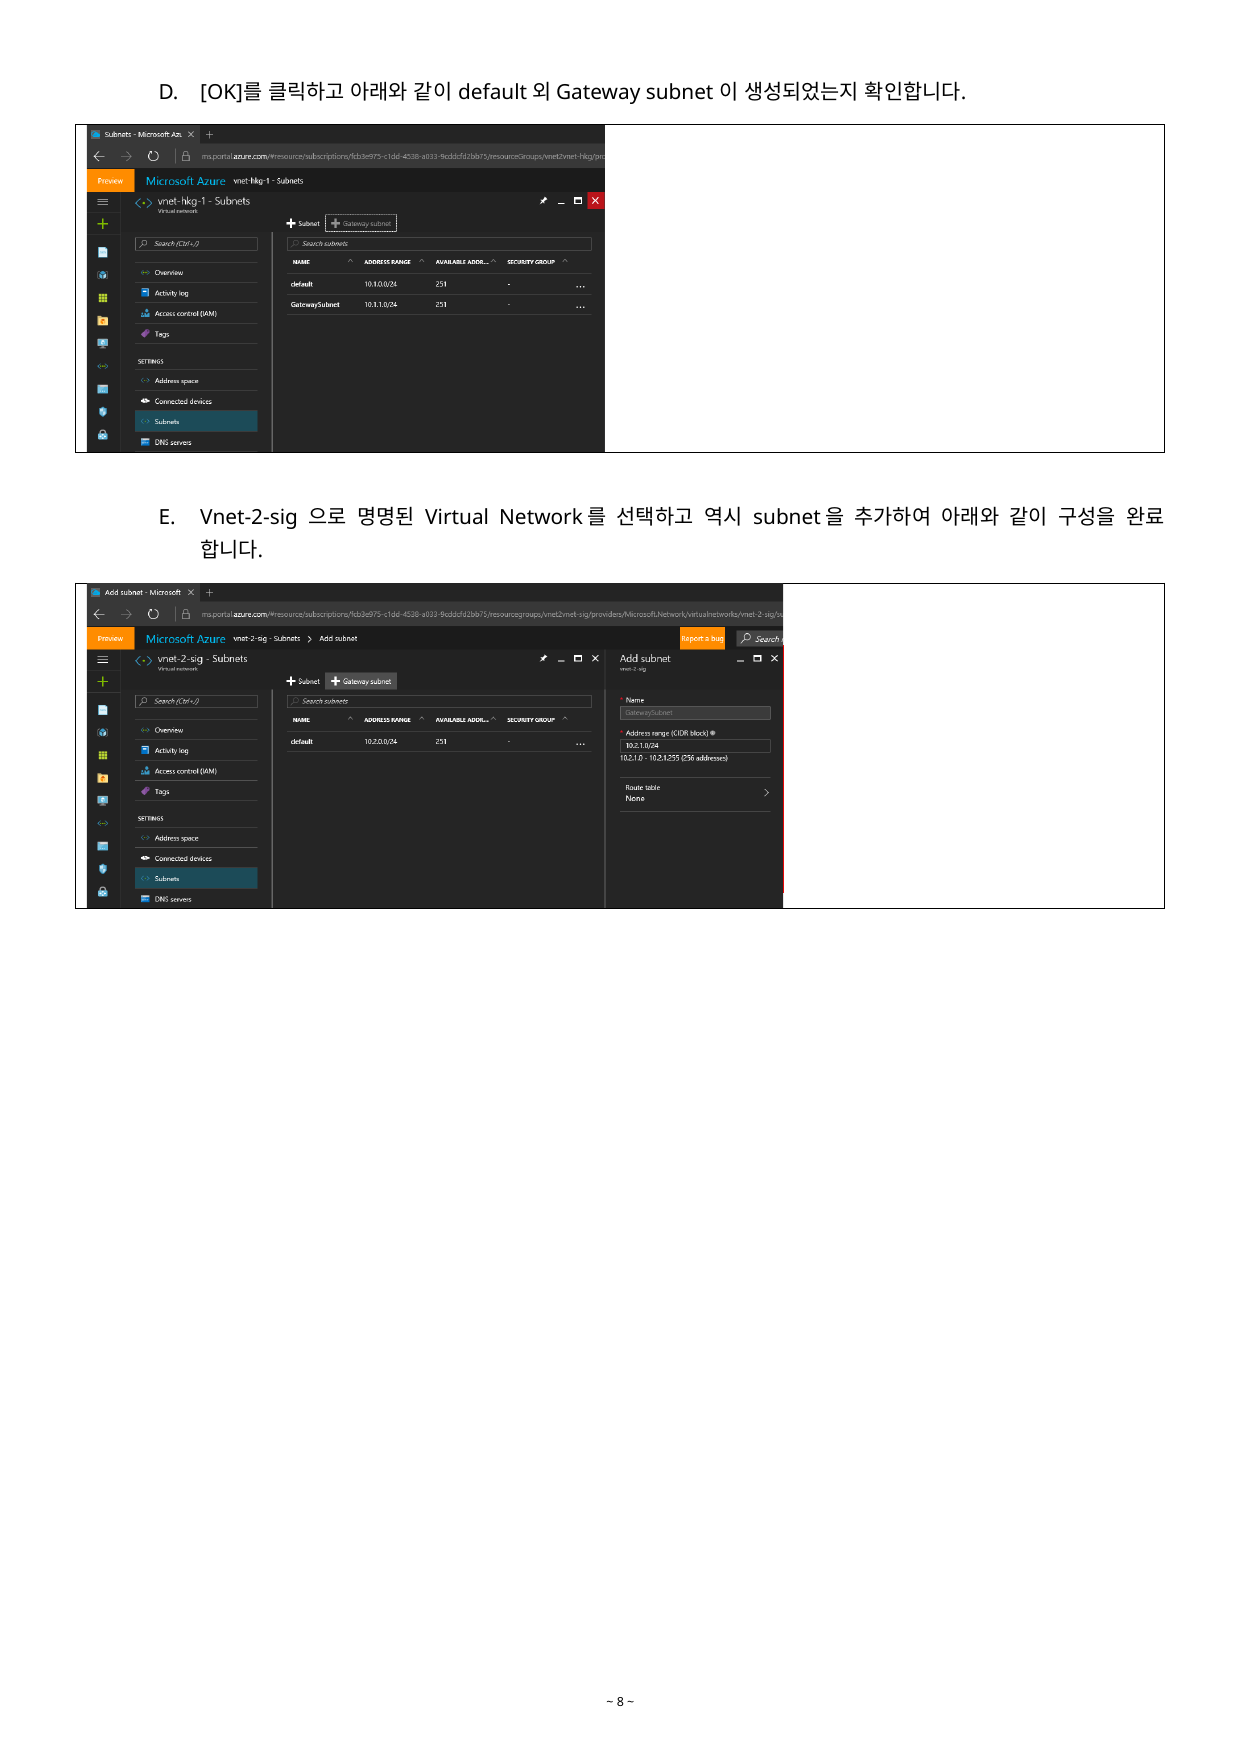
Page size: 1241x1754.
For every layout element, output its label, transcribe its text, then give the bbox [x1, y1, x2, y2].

list [OK]를 클릭하고 아래와 같이 default 외Gateway subnet 이 생성되었는지 확인합니다. [158, 75, 1165, 105]
table_header [76, 125, 86, 452]
picture [86, 125, 605, 452]
list Vnet-2-sig 으로 명명된 Virtual Network를 선택하고 역시 subnet을 추가하여 아래와 같이 구성을 완료 합니다. [158, 500, 1165, 563]
table_header [76, 584, 86, 908]
picture [86, 583, 784, 908]
table_header [605, 125, 1164, 452]
table_header [784, 584, 1164, 908]
